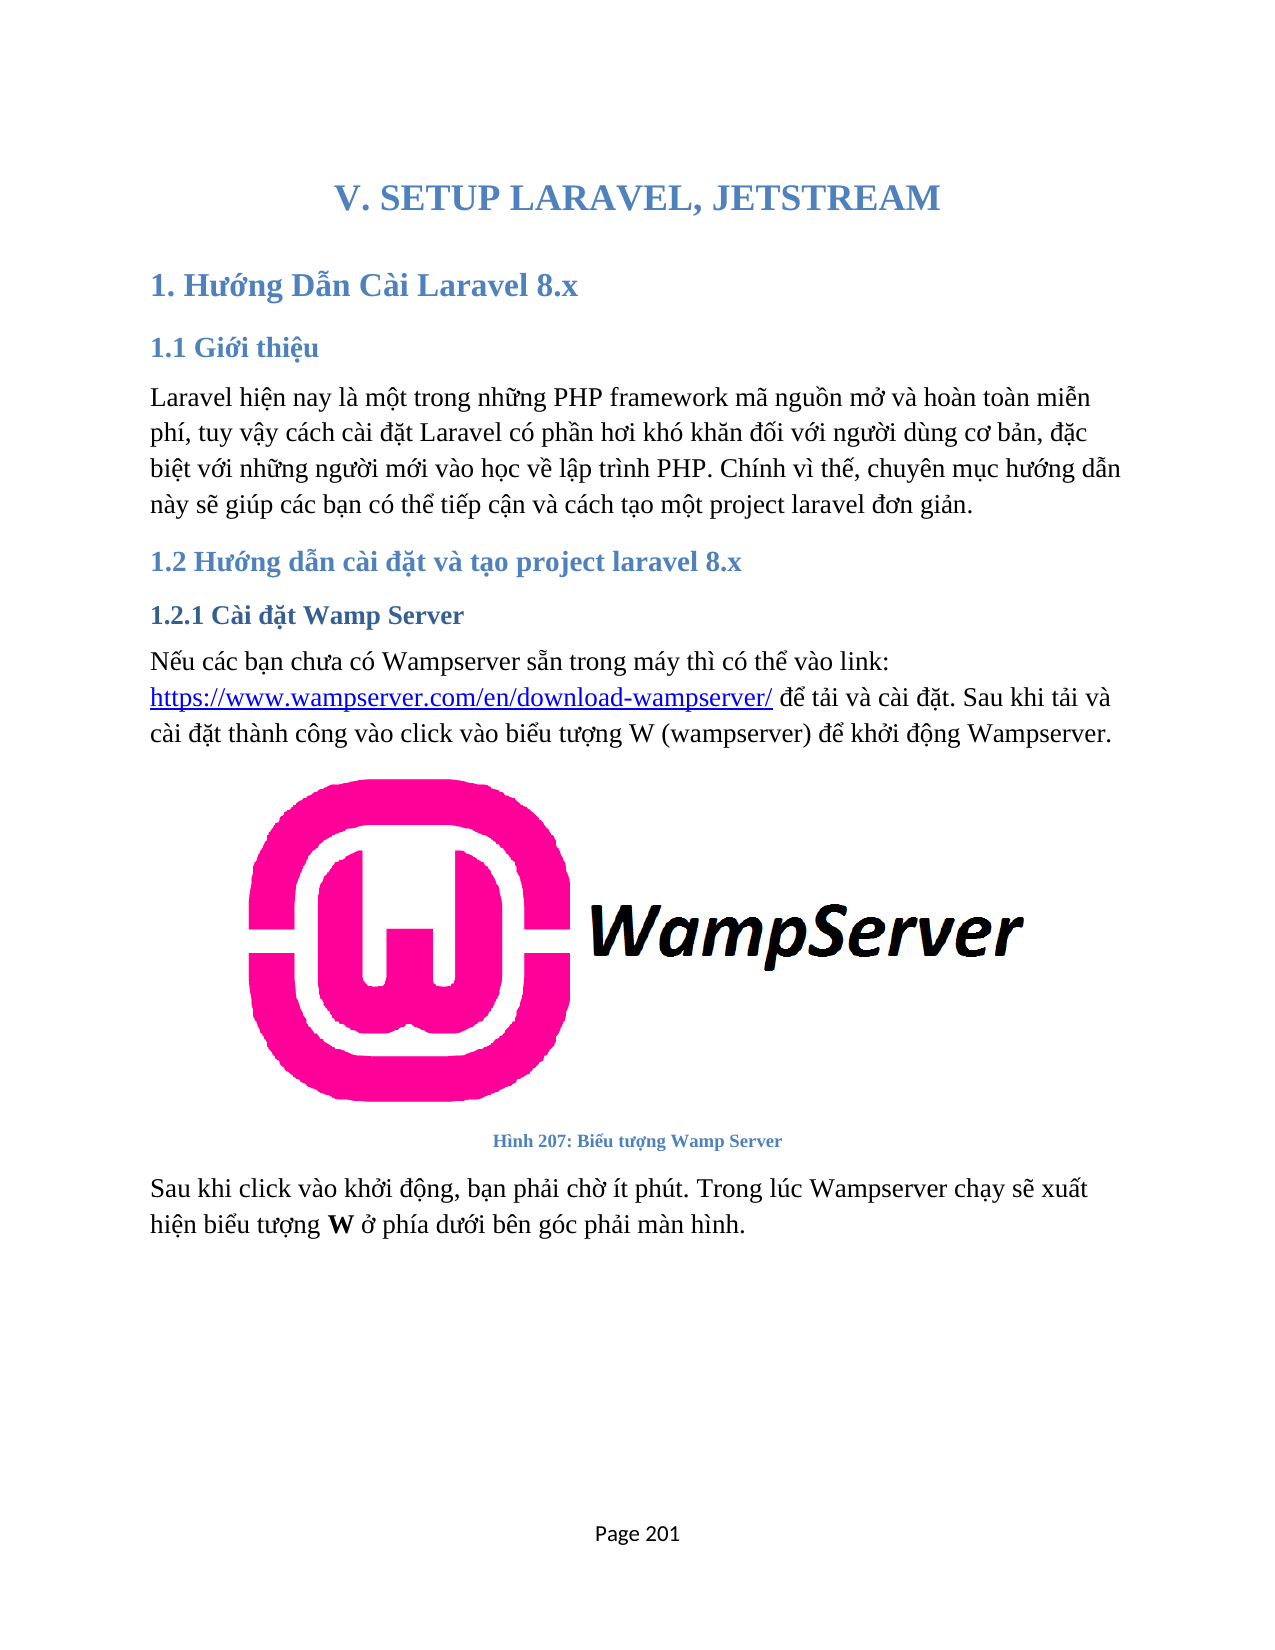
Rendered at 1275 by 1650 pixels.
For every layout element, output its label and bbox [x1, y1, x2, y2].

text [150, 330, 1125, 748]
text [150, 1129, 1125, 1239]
picture [246, 773, 1029, 1105]
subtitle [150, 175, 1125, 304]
